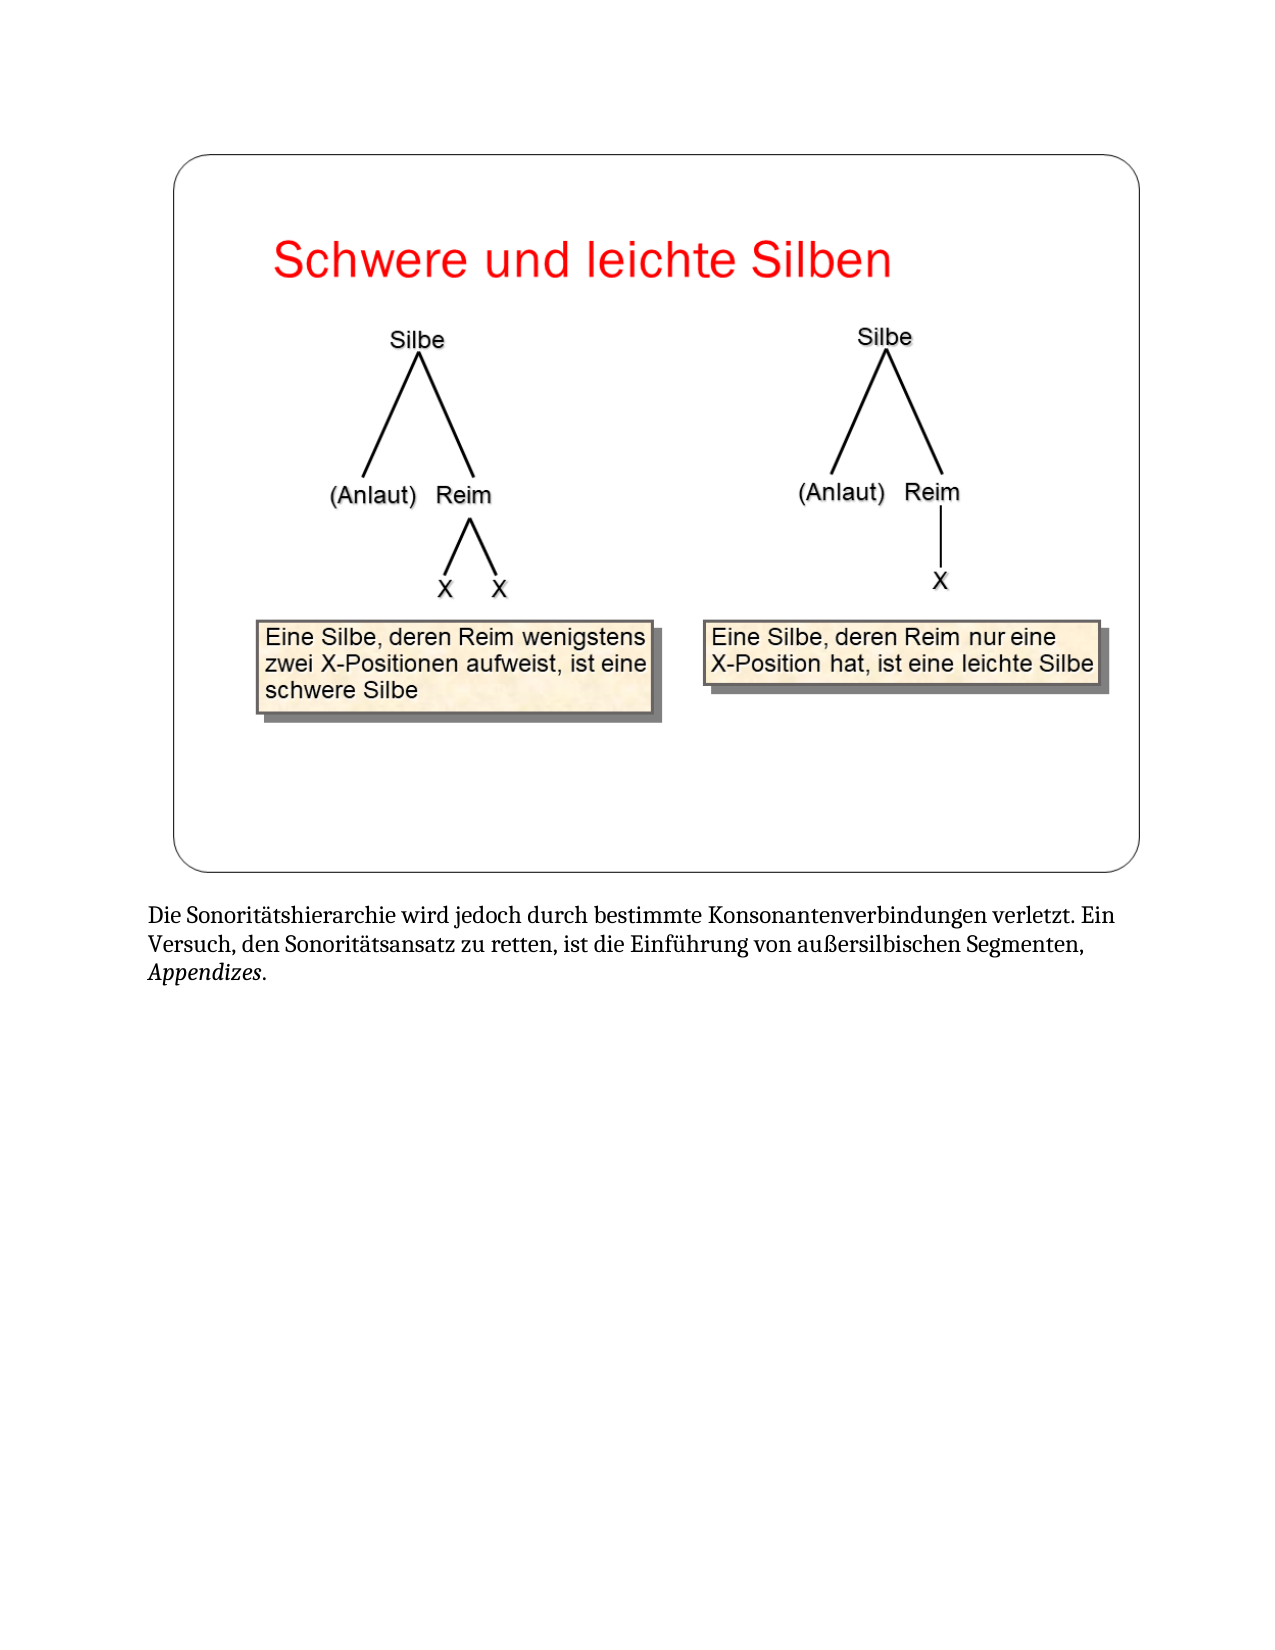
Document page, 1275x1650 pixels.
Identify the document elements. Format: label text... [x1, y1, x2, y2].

text Die Sonoritätshierarchie wird jedoch durch bestimmte Konsonantenverbindungen verletzt. Ein Versuch, den Sonoritätsansatz zu retten, ist die Einführung von außersilbischen Segmenten, Appendizes. [148, 901, 1127, 987]
picture [166, 147, 1146, 882]
